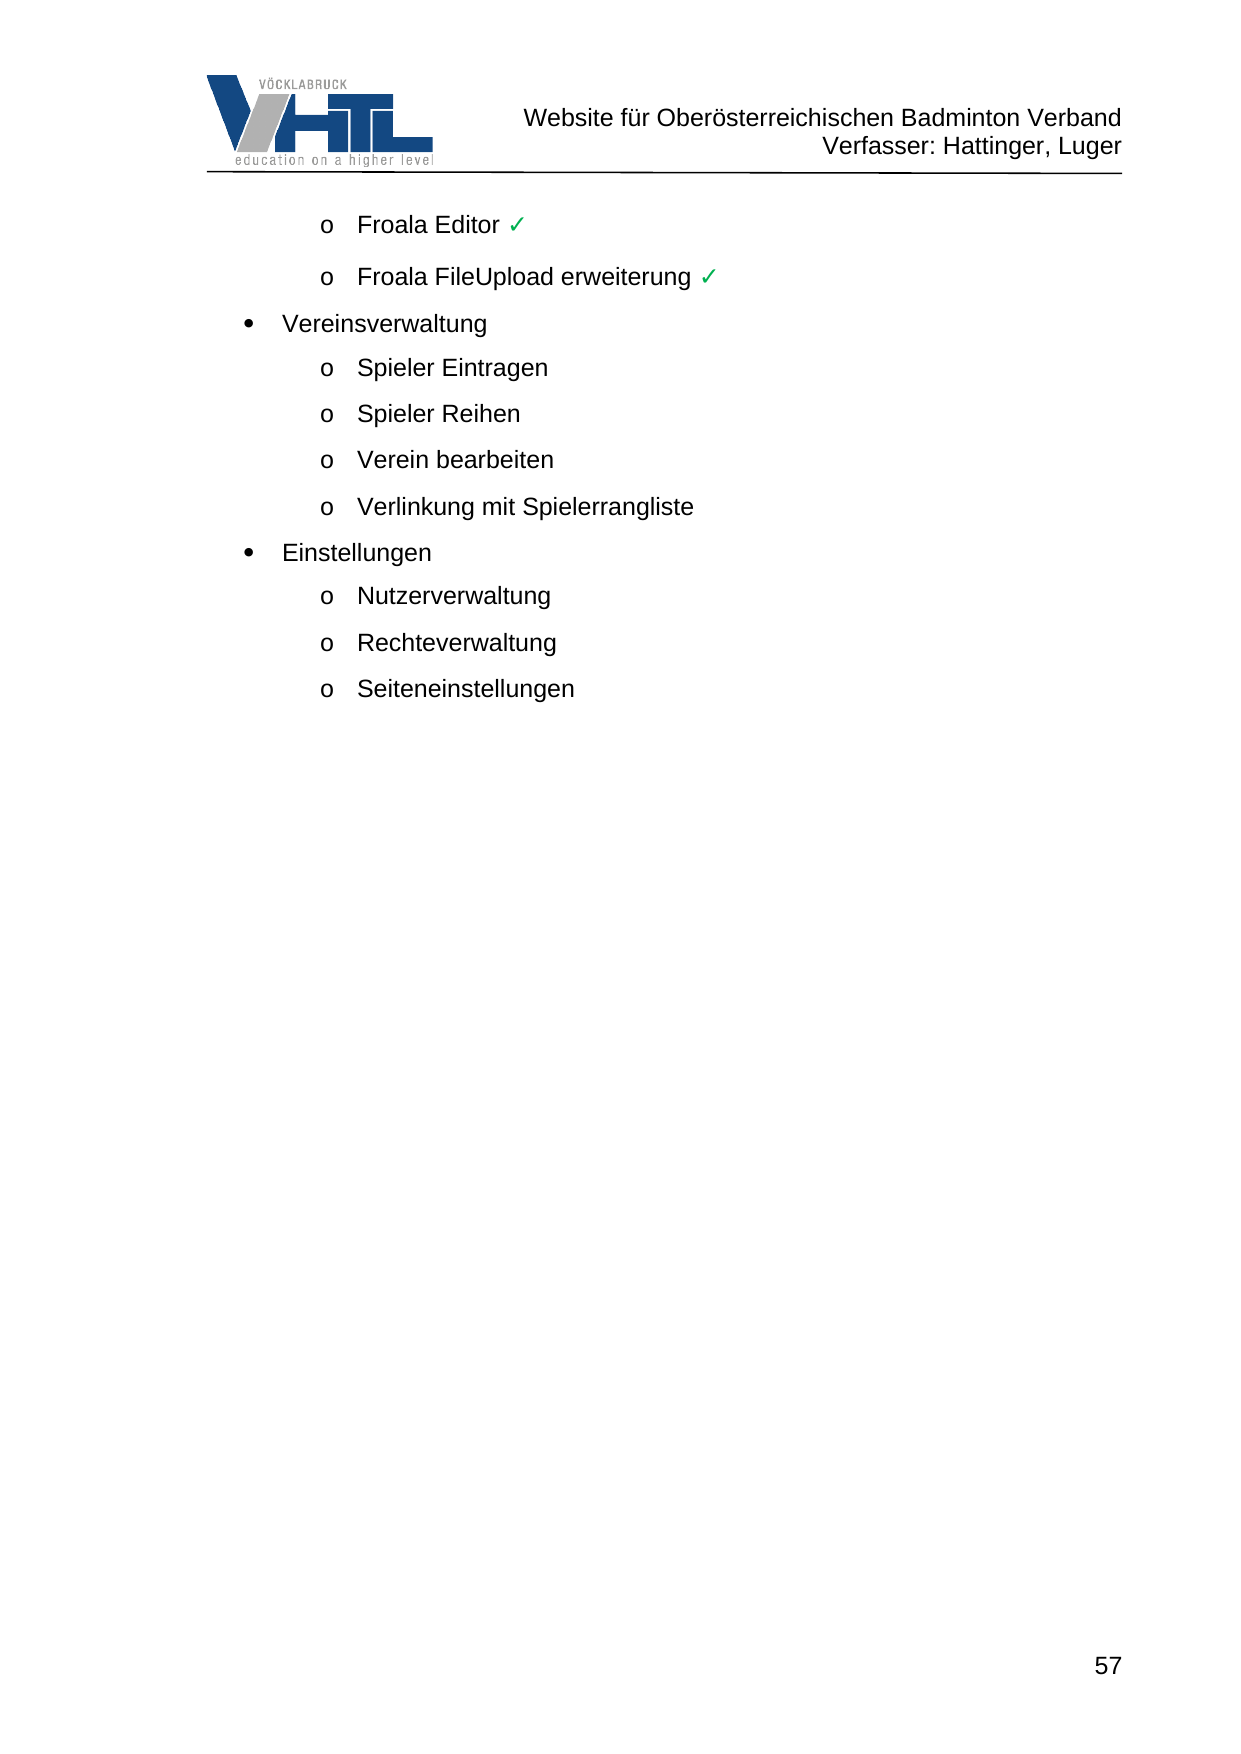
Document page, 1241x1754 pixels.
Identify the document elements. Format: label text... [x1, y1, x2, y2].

list Froala Editor ✓ [319, 207, 1122, 241]
list Froala FileUpload erweiterung ✓ [319, 258, 1122, 292]
list Vereinsverwaltung [244, 309, 1122, 338]
list Spieler Eintragen [319, 353, 1122, 384]
list Spieler Reihen [319, 399, 1122, 430]
list Nutzerverwaltung [319, 581, 1122, 612]
list Verlinkung mit Spielerrangliste [319, 492, 1122, 523]
list Rechteverwaltung [319, 628, 1122, 659]
picture [206, 75, 433, 167]
list Einstellungen [244, 538, 1122, 567]
list Verein bearbeiten [319, 445, 1122, 476]
list Seiteneinstellungen [319, 674, 1122, 705]
